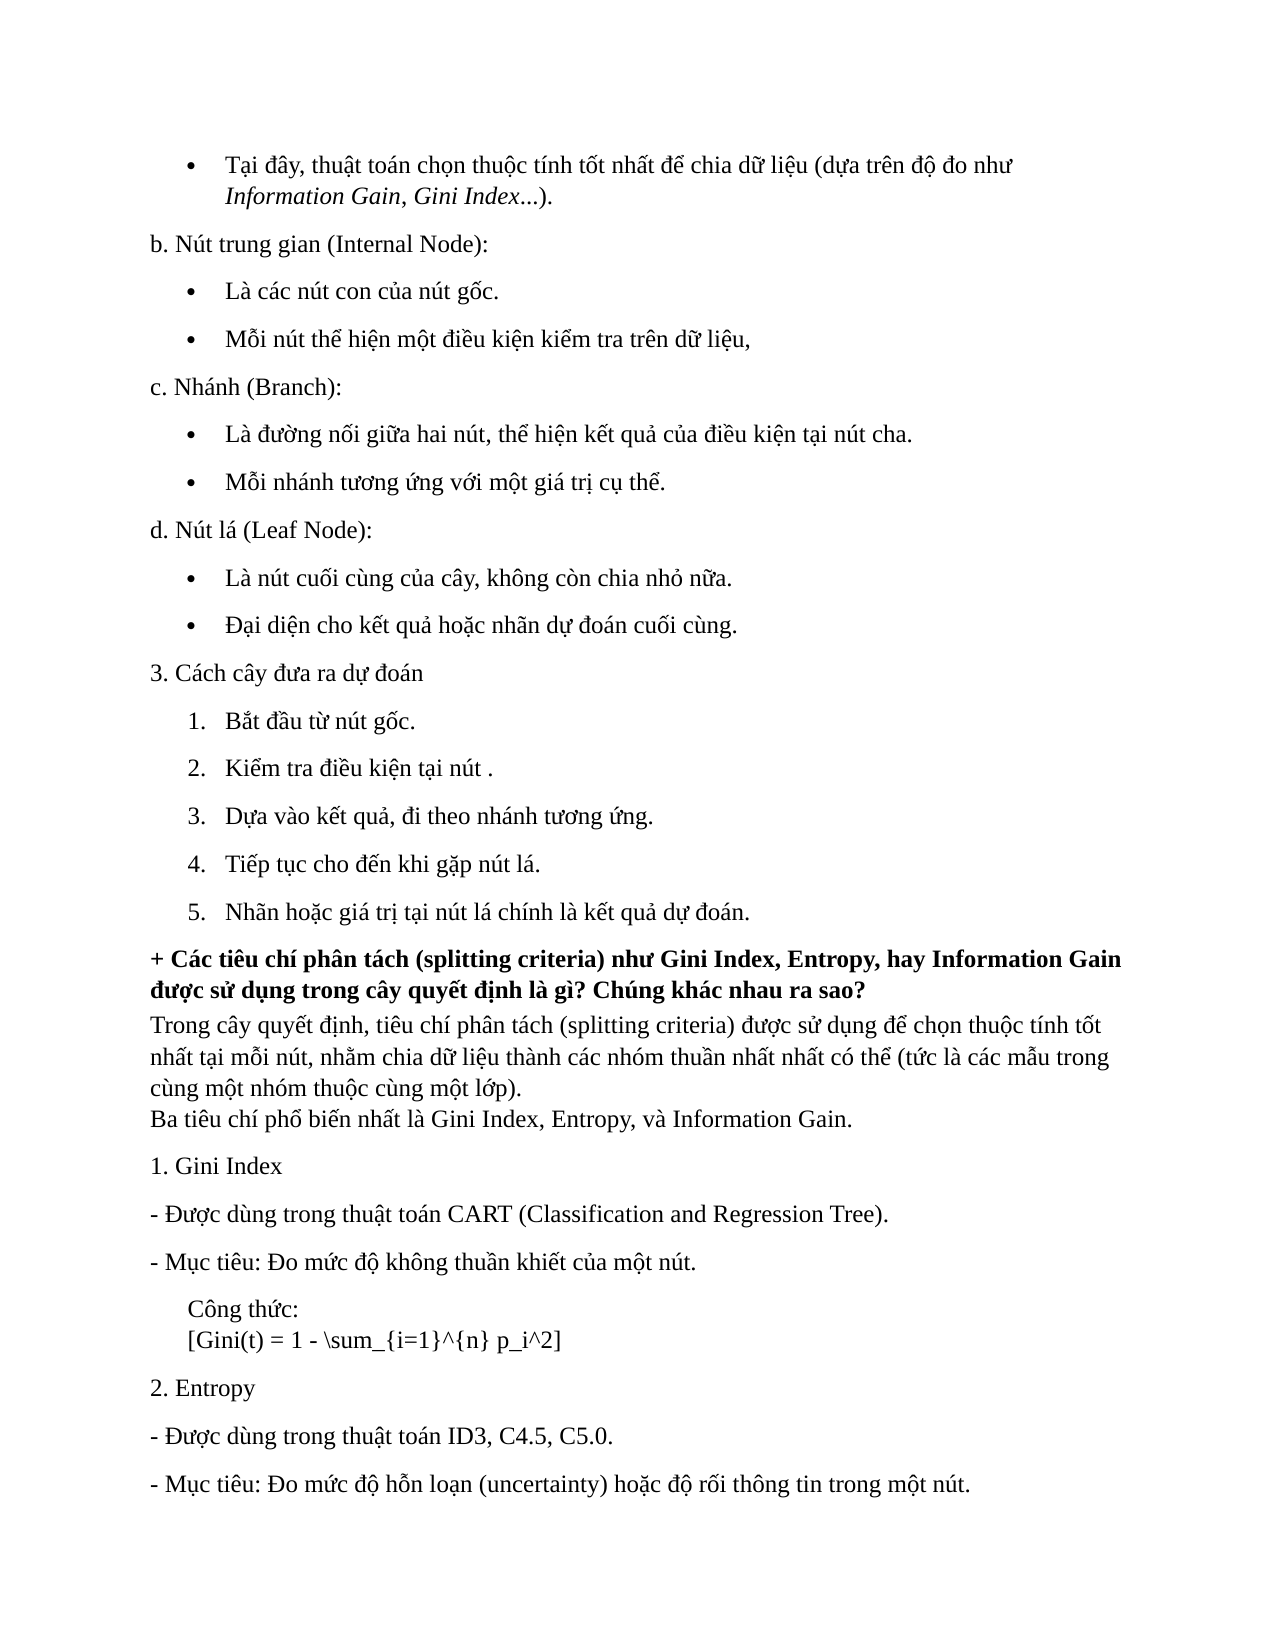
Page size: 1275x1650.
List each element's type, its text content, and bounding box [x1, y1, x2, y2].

text - Được dùng trong thuật toán ID3, C4.5, C5.0. [150, 1421, 1125, 1450]
list Tiếp tục cho đến khi gặp nút lá. [187, 849, 1125, 878]
text - Mục tiêu: Đo mức độ hỗn loạn (uncertainty) hoặc độ rối thông tin trong một nút. [150, 1469, 1125, 1497]
text Công thức: [Gini(t) = 1 - \sum_{i=1}^{n} p_i^2] [187, 1294, 1125, 1354]
list Nhãn hoặc giá trị tại nút lá chính là kết quả dự đoán. [187, 897, 1125, 925]
text - Mục tiêu: Đo mức độ không thuần khiết của một nút. [150, 1247, 1125, 1276]
text Trong cây quyết định, tiêu chí phân tách (splitting criteria) được sử dụng để chọn thuộc tính tốt nhất tại mỗi nút, nhằm chia dữ liệu thành các nhóm thuần nhất nhất có thể (tức là các mẫu trong cùng một nhóm thuộc cùng một lớp). Ba tiêu chí phổ biến nhất là Gini Index, Entropy, và Information Gain. [150, 1011, 1125, 1132]
list Dựa vào kết quả, đi theo nhánh tương ứng. [187, 801, 1125, 830]
list Kiểm tra điều kiện tại nút . [187, 753, 1125, 782]
text 3. Cách cây đưa ra dự đoán [150, 658, 1125, 687]
text c. Nhánh (Branch): [150, 372, 1125, 401]
text 1. Gini Index [150, 1151, 1125, 1180]
text d. Nút lá (Leaf Node): [150, 515, 1125, 544]
text 2. Entropy [150, 1373, 1125, 1402]
text - Được dùng trong thuật toán CART (Classification and Regression Tree). [150, 1199, 1125, 1228]
subtitle + Các tiêu chí phân tách (splitting criteria) như Gini Index, Entropy, hay Information Gain được sử dụng trong cây quyết định là gì? Chúng khác nhau ra sao? [150, 944, 1125, 1004]
list Mỗi nút thể hiện một điều kiện kiểm tra trên dữ liệu, [187, 324, 1125, 353]
list Mỗi nhánh tương ứng với một giá trị cụ thể. [187, 467, 1125, 496]
list Là đường nối giữa hai nút, thể hiện kết quả của điều kiện tại nút cha. [187, 419, 1125, 448]
text b. Nút trung gian (Internal Node): [150, 229, 1125, 257]
list Tại đây, thuật toán chọn thuộc tính tốt nhất để chia dữ liệu (dựa trên độ đo như Information Gain, Gini Index...). [187, 150, 1125, 210]
list Đại diện cho kết quả hoặc nhãn dự đoán cuối cùng. [187, 610, 1125, 639]
list Là nút cuối cùng của cây, không còn chia nhỏ nữa. [187, 563, 1125, 591]
list Là các nút con của nút gốc. [187, 276, 1125, 305]
list Bắt đầu từ nút gốc. [187, 706, 1125, 734]
